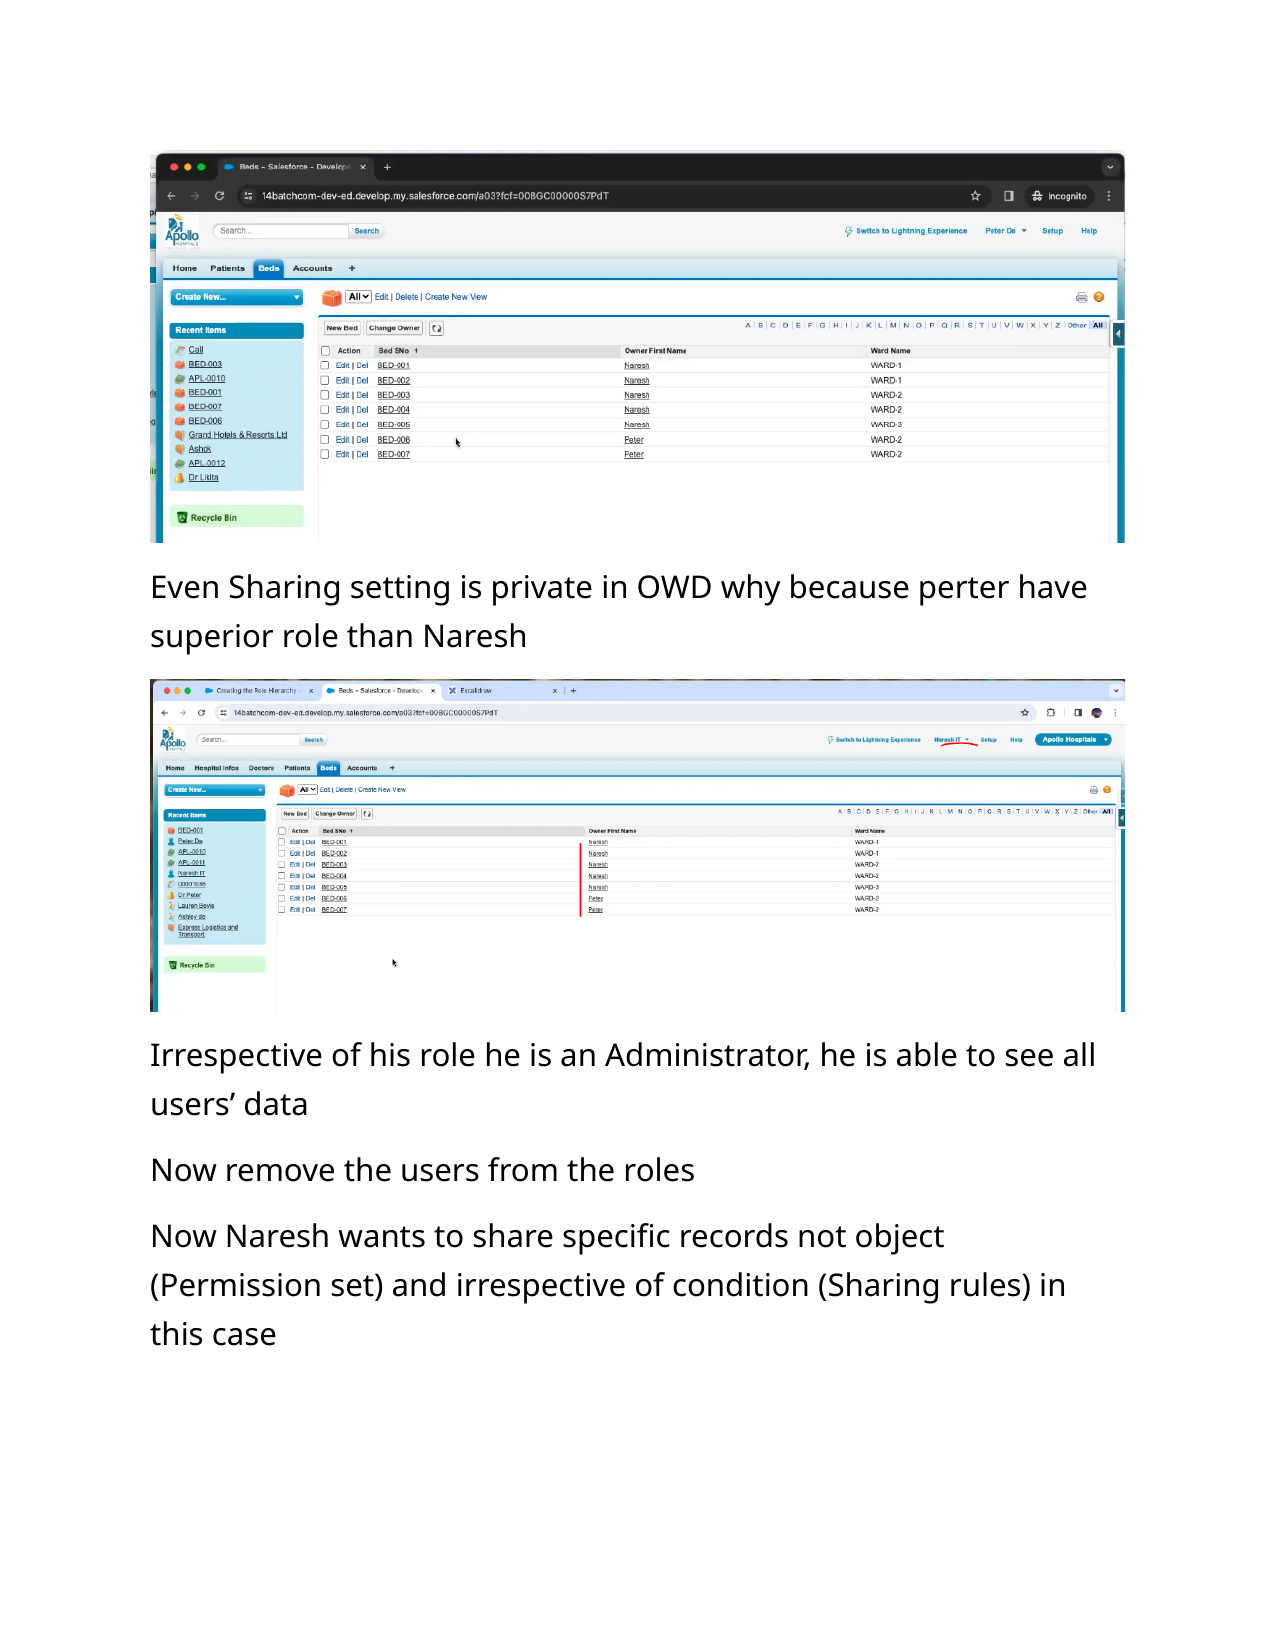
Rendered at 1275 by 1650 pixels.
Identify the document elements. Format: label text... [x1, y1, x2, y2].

picture [150, 679, 1125, 1012]
text Even Sharing setting is private in OWD why because perter have superior role than Naresh [150, 565, 1125, 656]
text Now remove the users from the roles [150, 1148, 1125, 1191]
text Now Naresh wants to share specific records not object (Permission set) and irrespective of condition (Sharing rules) in this case [150, 1213, 1125, 1354]
picture [150, 150, 1125, 543]
text Irrespective of his role he is an Administrator, he is able to see all users’ data [150, 1033, 1125, 1125]
